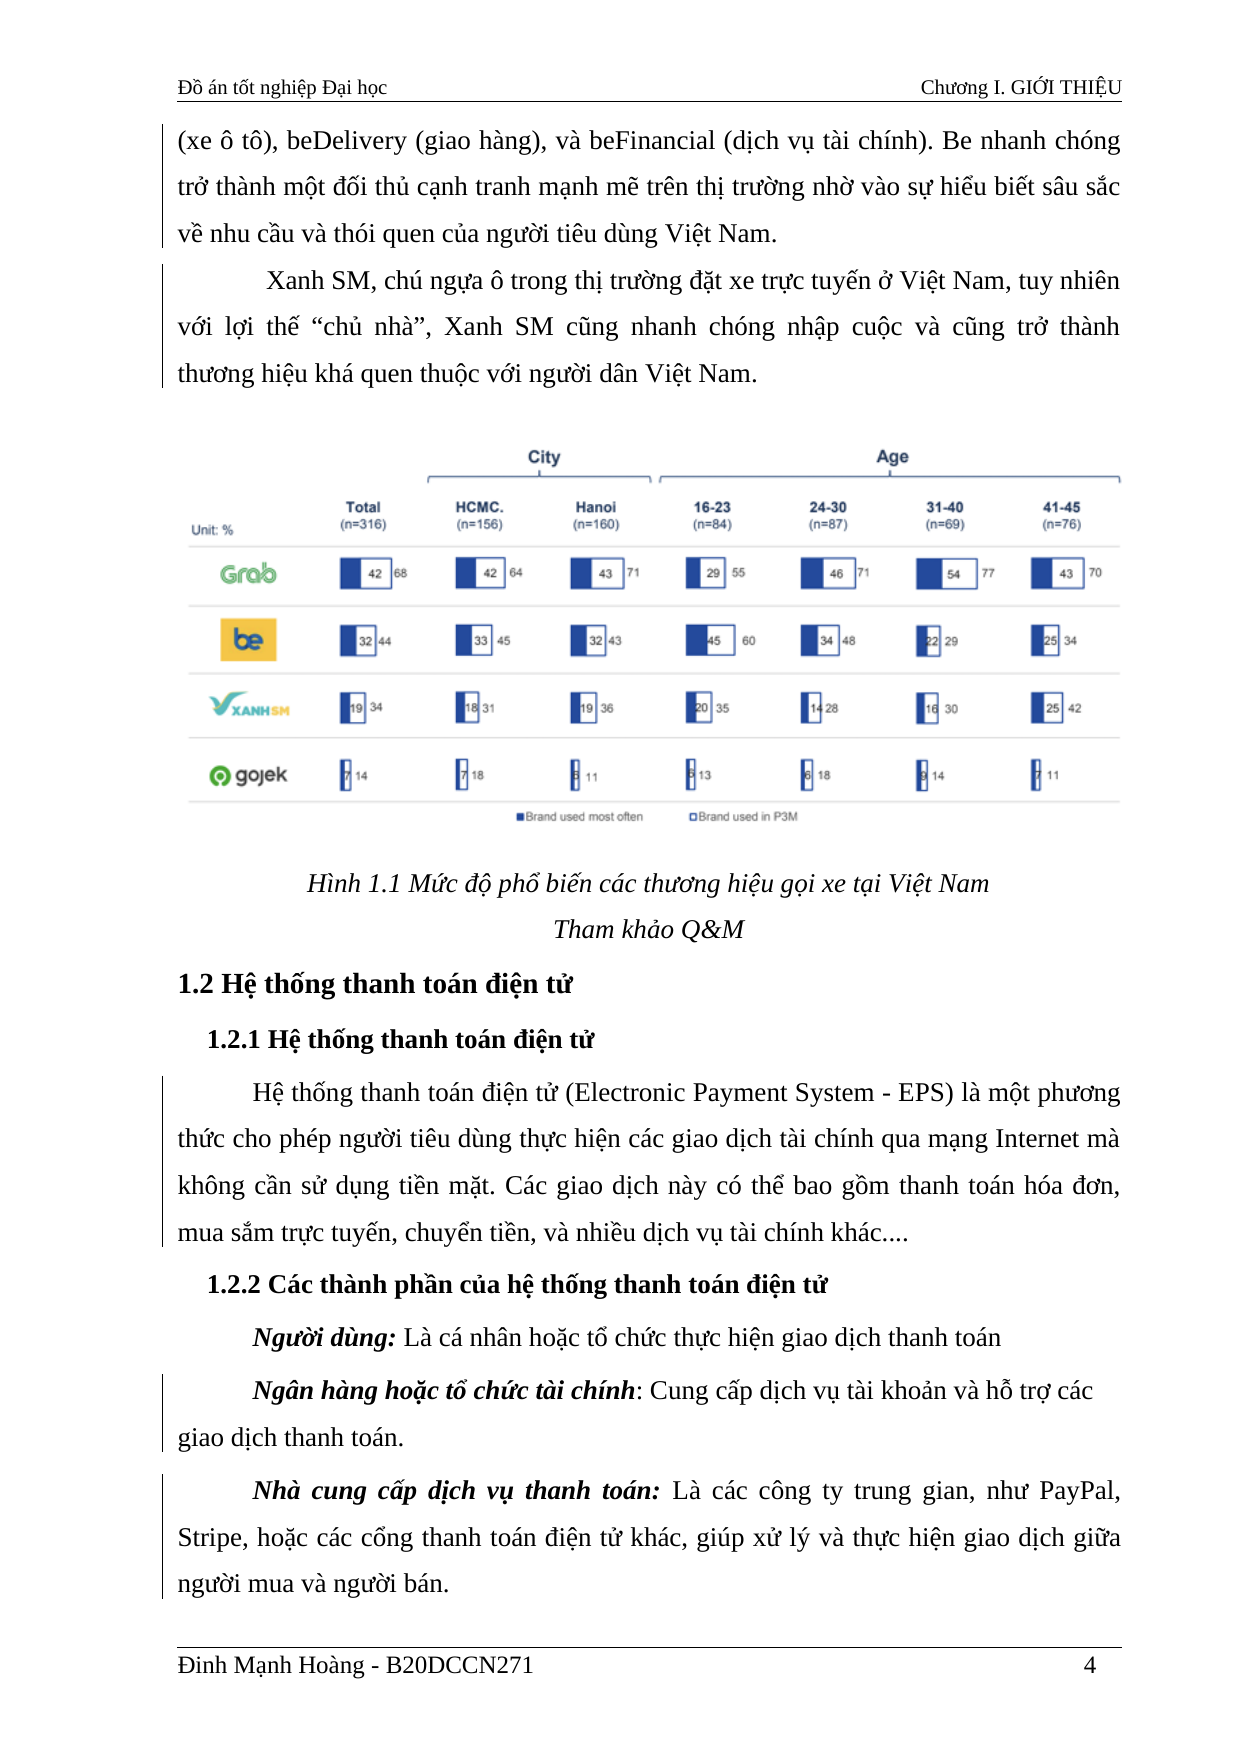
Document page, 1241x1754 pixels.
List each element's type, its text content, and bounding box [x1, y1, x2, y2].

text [177, 124, 1122, 248]
text Xanh SM, chú ngựa ô trong thị trường đặt xe trực tuyến ở Việt Nam, tuy nhiên với lợi thế “chủ nhà”, Xanh SM cũng nhanh chóng nhập cuộc và cũng trở thành thương hiệu khá quen thuộc với người dân Việt Nam. [177, 264, 1122, 388]
picture [180, 438, 1127, 832]
text Ngân hàng hoặc tổ chức tài chính: Cung cấp dịch vụ tài khoản và hỗ trợ các giao dịch thanh toán. [177, 1374, 1122, 1452]
text Hệ thống thanh toán điện tử (Electronic Payment System - EPS) là một phương thức cho phép người tiêu dùng thực hiện các giao dịch tài chính qua mạng Internet mà không cần sử dụng tiền mặt. Các giao dịch này có thể bao gồm thanh toán hóa đơn, mua sắm trực tuyến, chuyển tiền, và nhiều dịch vụ tài chính khác.... [177, 1076, 1122, 1247]
text Người dùng: Là cá nhân hoặc tổ chức thực hiện giao dịch thanh toán [177, 1322, 1122, 1353]
subtitle 1.2.1 Hệ thống thanh toán điện tử [207, 1023, 1122, 1054]
subtitle 1.2 Hệ thống thanh toán điện tử [177, 966, 1122, 1000]
text Nhà cung cấp dịch vụ thanh toán: Là các công ty trung gian, như PayPal, Stripe, hoặc các cổng thanh toán điện tử khác, giúp xử lý và thực hiện giao dịch giữa người mua và người bán. [177, 1474, 1122, 1598]
subtitle 1.2.2 Các thành phần của hệ thống thanh toán điện tử [207, 1269, 1122, 1300]
